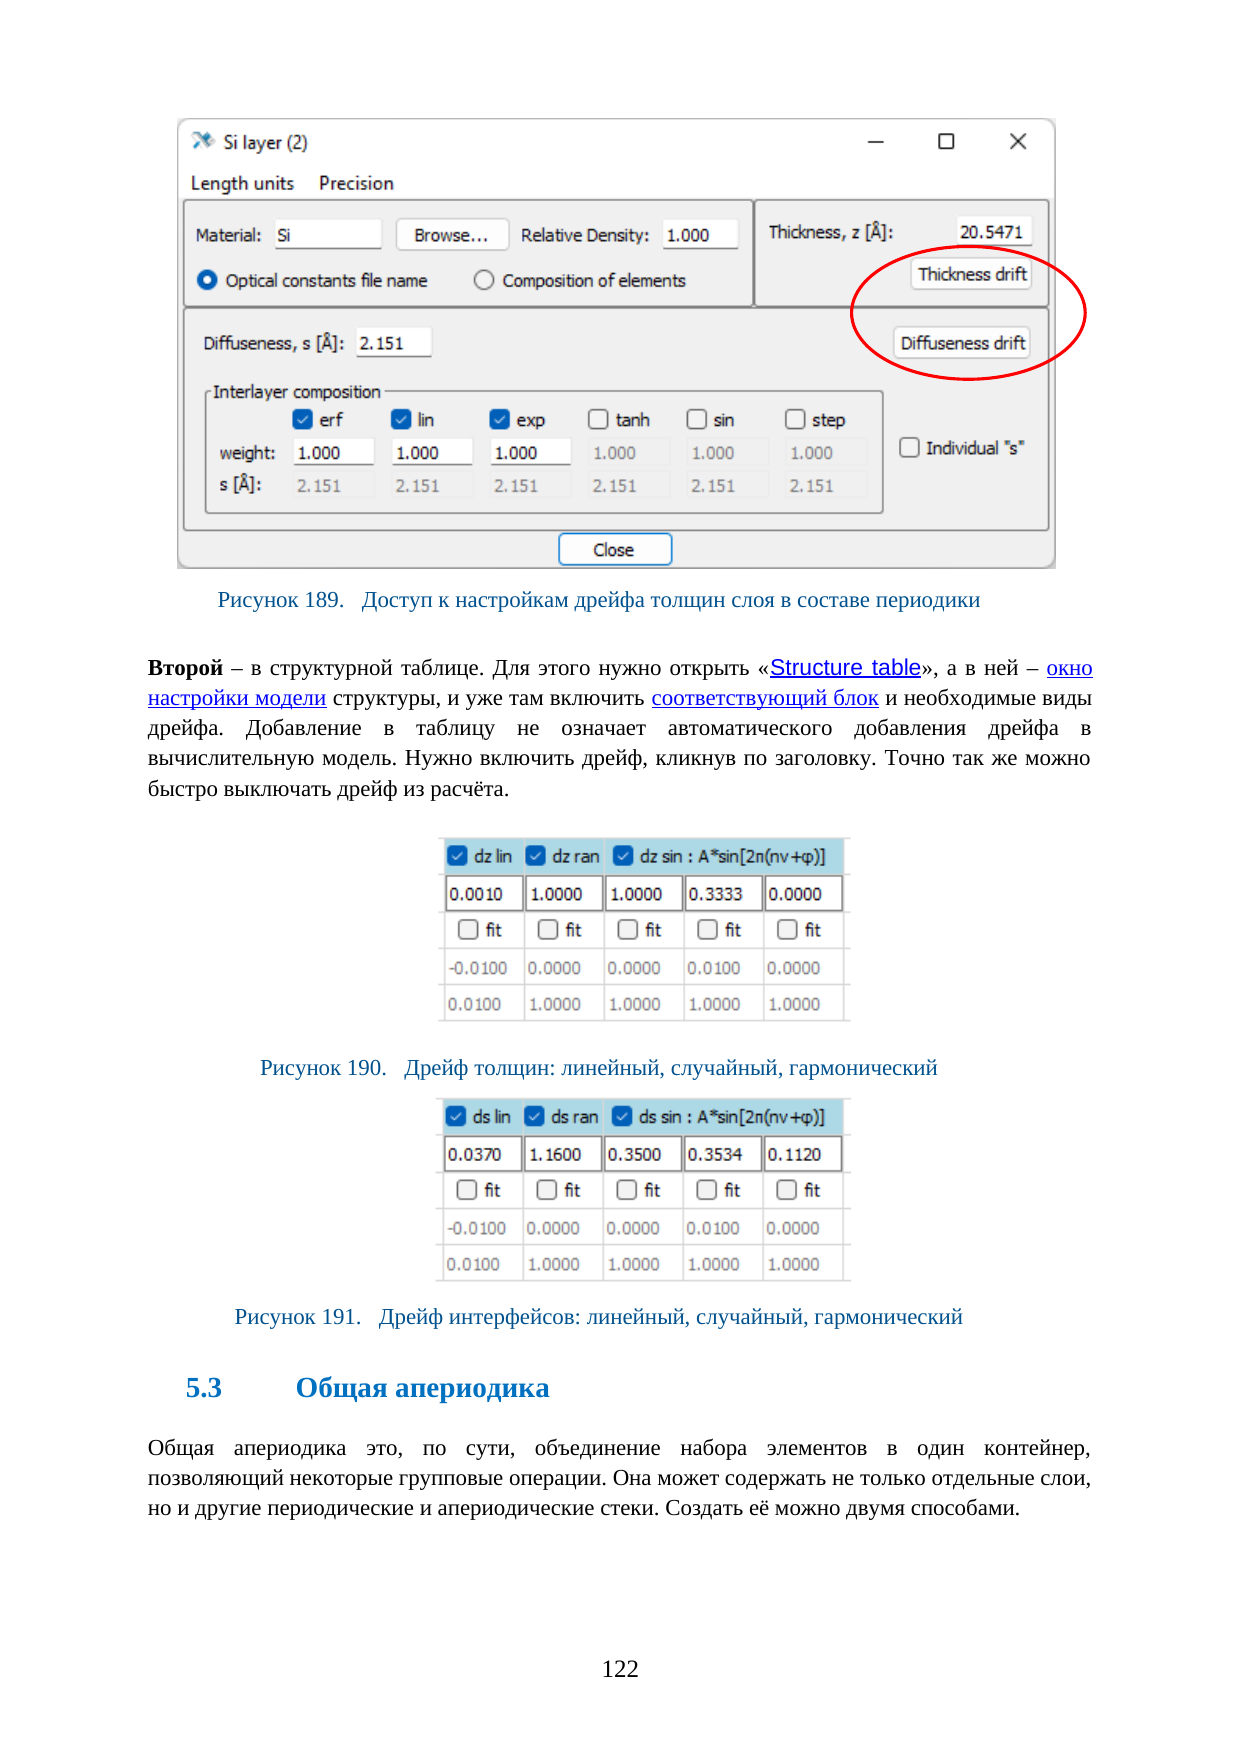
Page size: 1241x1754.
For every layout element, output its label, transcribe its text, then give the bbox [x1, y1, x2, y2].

text Общая апериодика это, по сути, объединение набора элементов в один контейнер, позволяющий некоторые групповые операции. Она может содержать не только отдельные слои, но и другие периодические и апериодические стеки. Создать её можно двумя способами. [148, 1434, 1093, 1521]
text Второй – в структурной таблице. Для этого нужно открыть «Structure table», а в ней – окно настройки модели структуры, и уже там включить соответствующий блок и необходимые виды дрейфа. Добавление в таблицу не означает автоматического добавления дрейфа в вычислительную модель. Нужно включить дрейф, кликнув по заголовку. Точно так же можно быстро выключать дрейф из расчёта. [148, 654, 1093, 801]
subtitle Общая апериодика [155, 1371, 1093, 1404]
picture [435, 1092, 852, 1288]
picture [177, 118, 1056, 569]
picture [854, 249, 1056, 377]
picture [438, 833, 851, 1028]
